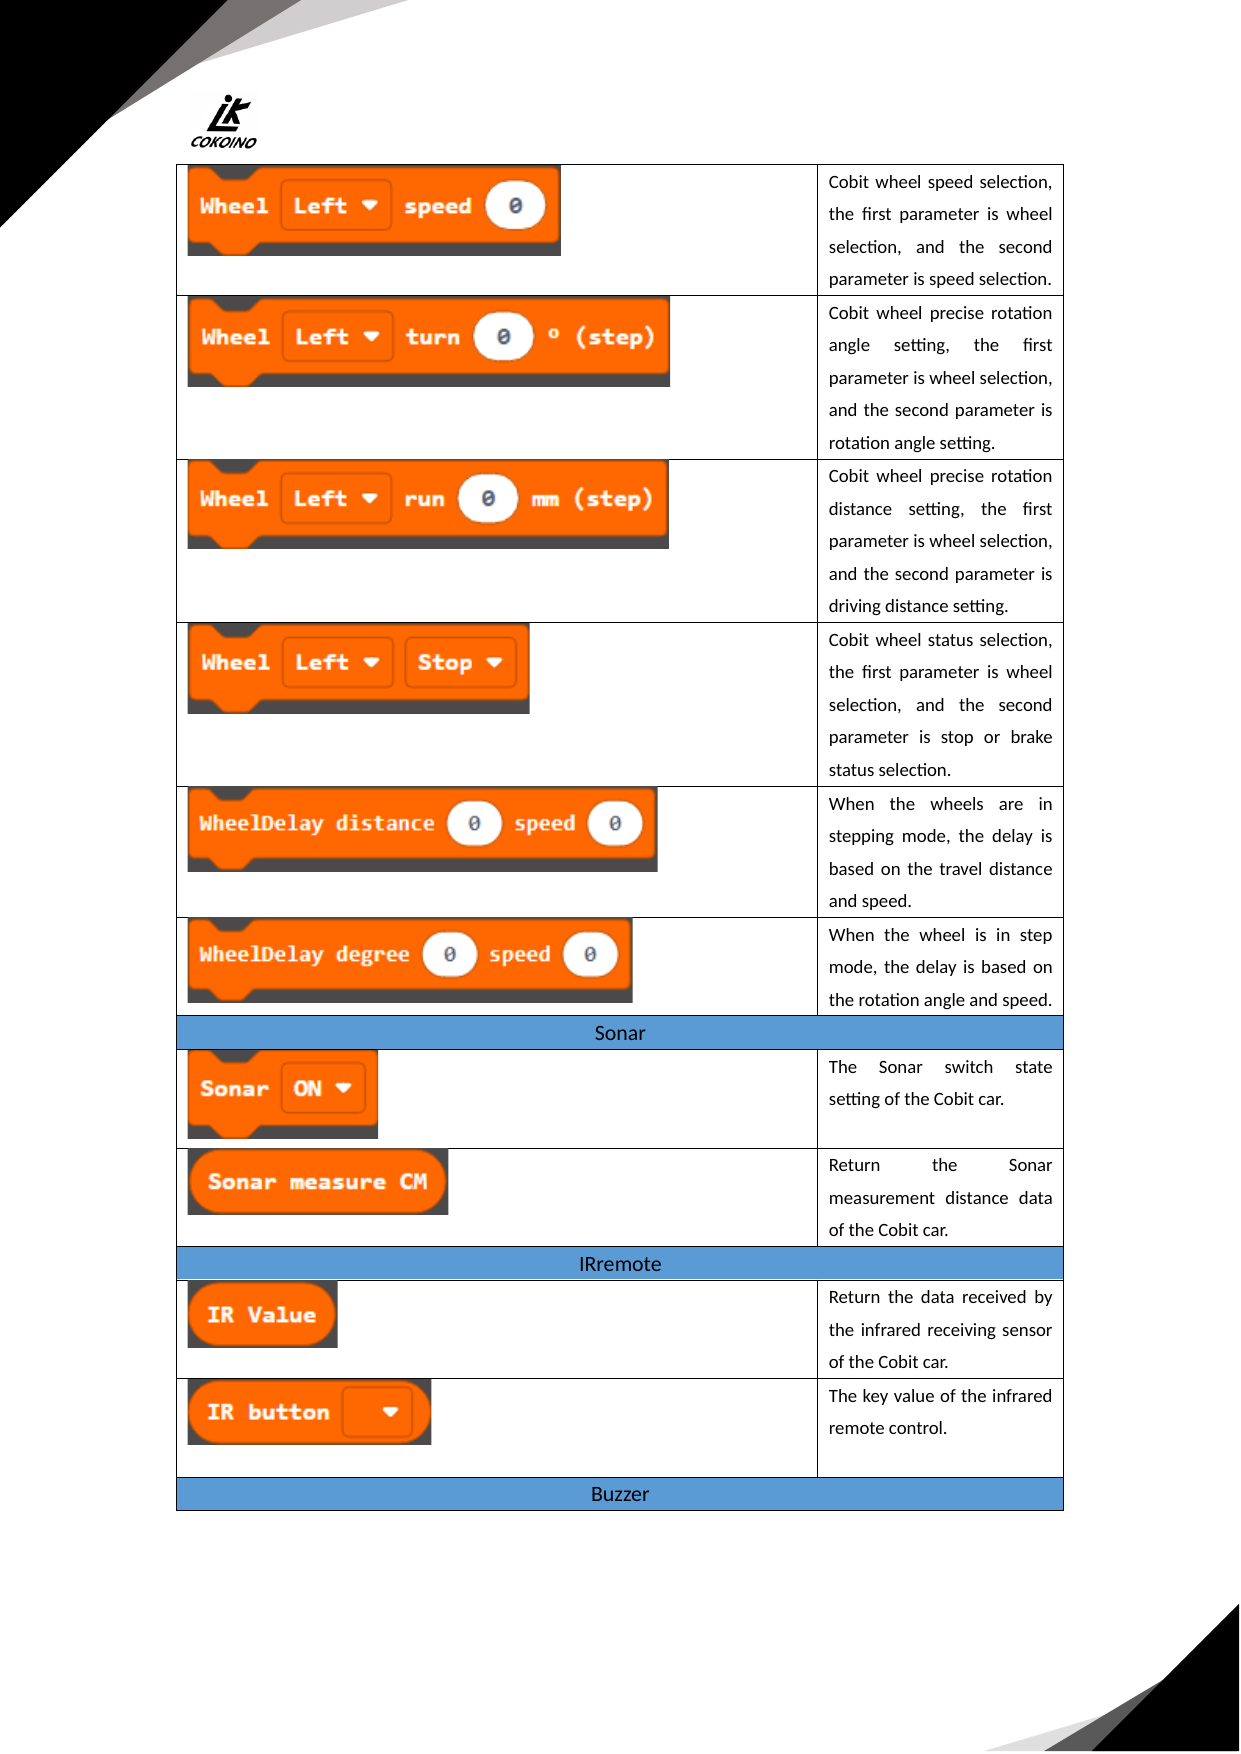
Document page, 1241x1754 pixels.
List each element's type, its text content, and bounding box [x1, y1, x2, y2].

table_cell [177, 165, 817, 295]
table_cell Cobit wheel speed selection, the first parameter is wheel selection, and the second parameter is speed selection. [818, 165, 1063, 295]
table_cell [177, 787, 817, 917]
picture [187, 917, 633, 1003]
picture [187, 296, 671, 387]
picture [187, 1379, 432, 1445]
picture [187, 1280, 338, 1348]
table_cell Sonar [177, 1016, 1063, 1049]
picture [187, 1050, 379, 1139]
table_cell When the wheels are in stepping mode, the delay is based on the travel distance and speed. [818, 787, 1063, 917]
picture [187, 623, 530, 714]
table_cell [177, 1379, 817, 1477]
table_cell When the wheel is in step mode, the delay is based on the rotation angle and speed. [818, 918, 1063, 1015]
table_cell [177, 1050, 817, 1147]
table_cell [177, 1149, 817, 1246]
table_cell [177, 623, 817, 786]
table_cell Return the Sonar measurement distance data of the Cobit car. [818, 1149, 1063, 1246]
table_cell [177, 918, 817, 1015]
picture [187, 90, 259, 153]
picture [187, 459, 669, 549]
table_cell Return the data received by the infrared receiving sensor of the Cobit car. [818, 1281, 1063, 1378]
table_cell [177, 296, 817, 459]
table_cell IRremote [177, 1247, 1063, 1279]
picture [187, 165, 561, 256]
table_cell [177, 1281, 817, 1378]
table_cell Cobit wheel precise rotation distance setting, the first parameter is wheel selection, and the second parameter is driving distance setting. [818, 460, 1063, 622]
table_cell Cobit wheel precise rotation angle setting, the first parameter is wheel selection, and the second parameter is rotation angle setting. [818, 296, 1063, 459]
table_cell Buzzer [177, 1478, 1063, 1510]
table_cell Cobit wheel status selection, the first parameter is wheel selection, and the second parameter is stop or brake status selection. [818, 623, 1063, 786]
picture [187, 1148, 449, 1215]
picture [187, 786, 658, 872]
table_cell [177, 460, 817, 622]
table_cell The Sonar switch state setting of the Cobit car. [818, 1050, 1063, 1147]
table_cell The key value of the infrared remote control. [818, 1379, 1063, 1477]
